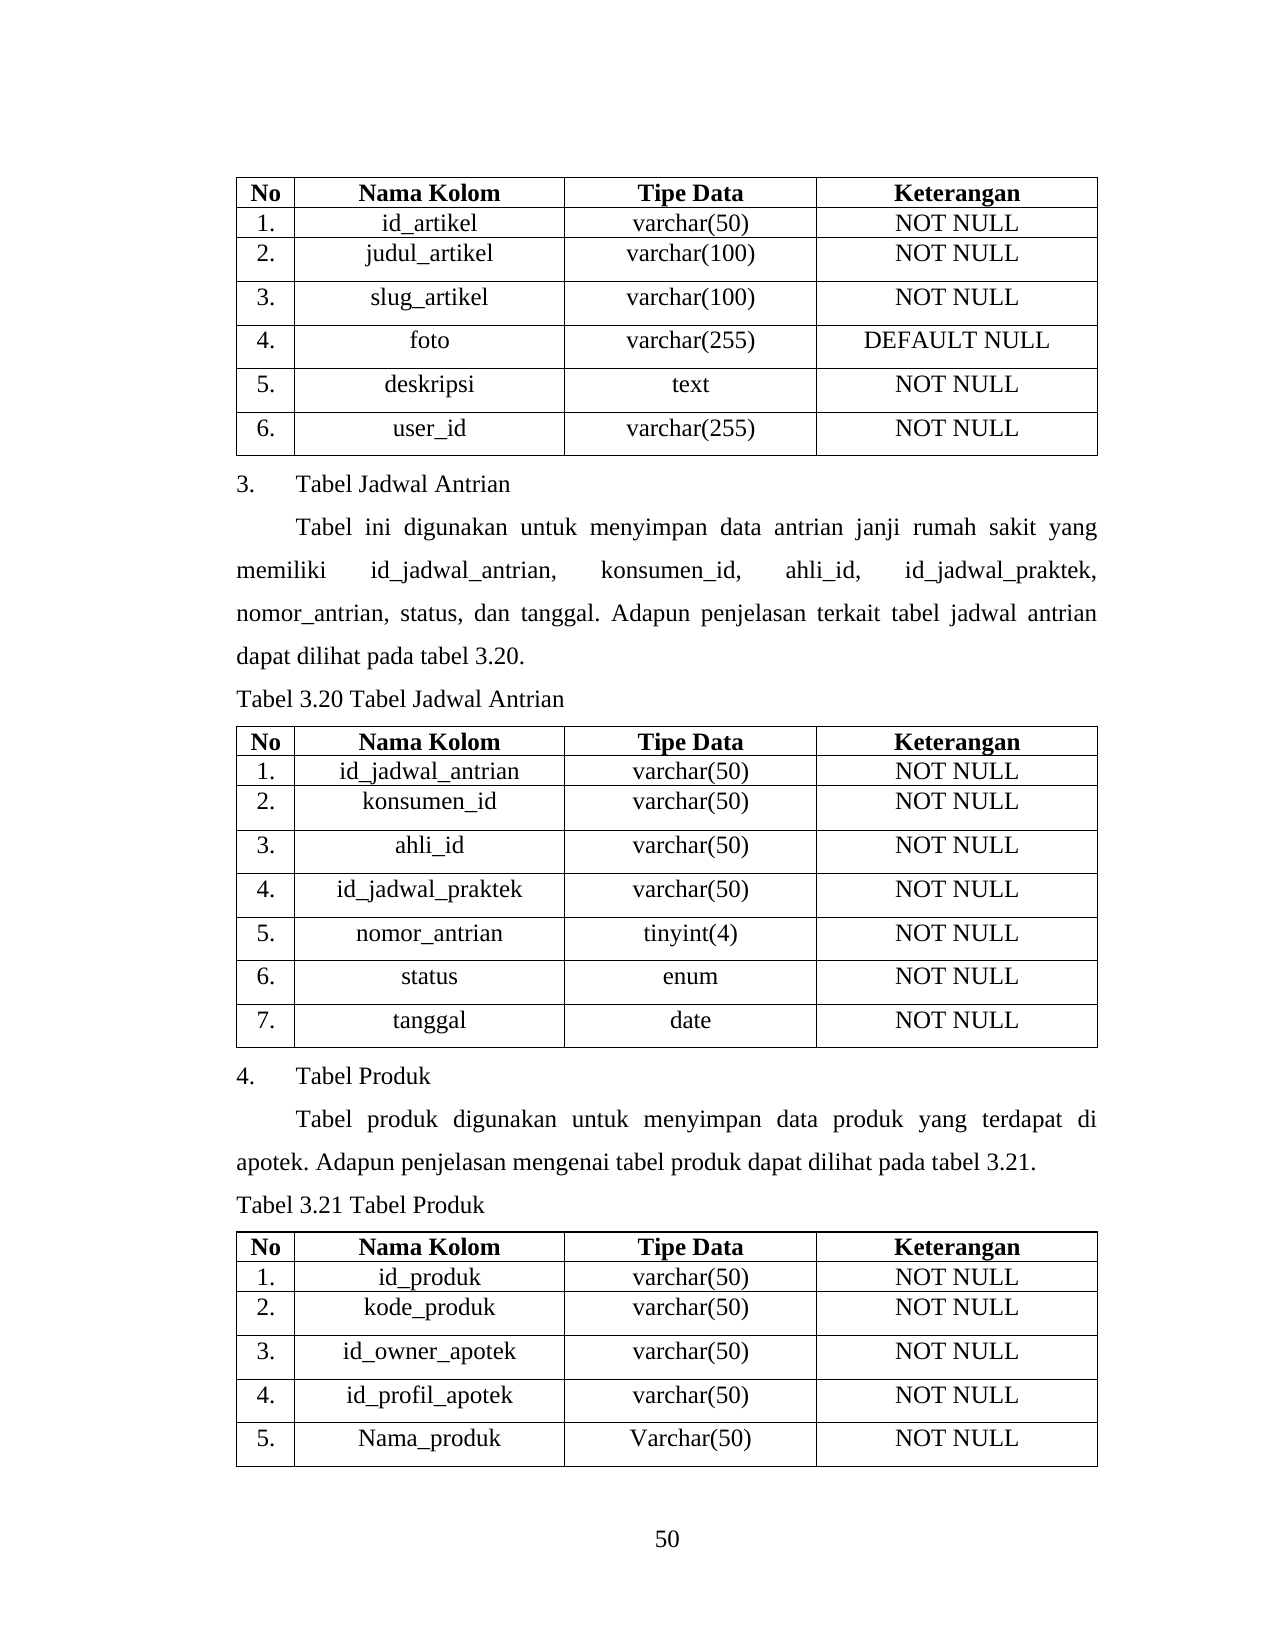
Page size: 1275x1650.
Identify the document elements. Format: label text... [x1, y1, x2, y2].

table_cell 2. [237, 238, 294, 281]
table_cell varchar(100) [565, 238, 816, 281]
table_header Nama Kolom [295, 178, 564, 207]
table_cell 5. [237, 1423, 294, 1466]
table_cell 6. [237, 413, 294, 455]
table_cell Nama_produk [295, 1423, 564, 1466]
table_cell id_owner_apotek [295, 1336, 564, 1379]
table_cell 1. [237, 1262, 294, 1291]
table_cell NOT NULL [817, 1423, 1097, 1466]
table_cell NOT NULL [817, 786, 1097, 829]
table_cell varchar(255) [565, 326, 816, 368]
table_header Tipe Data [565, 1233, 816, 1261]
table_cell NOT NULL [817, 1380, 1097, 1422]
table_cell 4. [237, 1380, 294, 1422]
table_header No [237, 727, 294, 755]
table_cell deskripsi [295, 369, 564, 412]
table_cell judul_artikel [295, 238, 564, 281]
table_cell tanggal [295, 1005, 564, 1047]
table_cell id_jadwal_praktek [295, 874, 564, 917]
table_cell NOT NULL [817, 918, 1097, 960]
table_cell varchar(255) [565, 413, 816, 455]
table_cell varchar(50) [565, 1262, 816, 1291]
table_cell NOT NULL [817, 413, 1097, 455]
table_cell kode_produk [295, 1292, 564, 1335]
table_cell NOT NULL [817, 1336, 1097, 1379]
table_cell varchar(50) [565, 1380, 816, 1422]
table_cell NOT NULL [817, 1262, 1097, 1291]
table_cell varchar(50) [565, 1292, 816, 1335]
table_cell date [565, 1005, 816, 1047]
table_cell status [295, 961, 564, 1004]
table_cell 1. [237, 756, 294, 785]
table_cell NOT NULL [817, 1005, 1097, 1047]
table_cell Varchar(50) [565, 1423, 816, 1466]
table_cell id_produk [295, 1262, 564, 1291]
table_cell nomor_antrian [295, 918, 564, 960]
list Tabel Produk [236, 1061, 1098, 1089]
table_cell 7. [237, 1005, 294, 1047]
table_cell NOT NULL [817, 208, 1097, 237]
table_cell NOT NULL [817, 282, 1097, 324]
table_cell id_profil_apotek [295, 1380, 564, 1422]
table_cell 2. [237, 1292, 294, 1335]
table_cell DEFAULT NULL [817, 326, 1097, 368]
list Tabel produk digunakan untuk menyimpan data produk yang terdapat di apotek. Adapun penjelasan mengenai tabel produk dapat dilihat pada tabel 3.21. [236, 1104, 1098, 1176]
table_cell varchar(50) [565, 786, 816, 829]
table_cell NOT NULL [817, 1292, 1097, 1335]
table_cell NOT NULL [817, 831, 1097, 873]
table_cell varchar(50) [565, 208, 816, 237]
table_cell foto [295, 326, 564, 368]
table_cell NOT NULL [817, 238, 1097, 281]
table_cell enum [565, 961, 816, 1004]
table_cell 6. [237, 961, 294, 1004]
table_cell 4. [237, 874, 294, 917]
table_cell varchar(50) [565, 1336, 816, 1379]
table_cell 4. [237, 326, 294, 368]
table_cell slug_artikel [295, 282, 564, 324]
table_header No [237, 1233, 294, 1261]
table_cell user_id [295, 413, 564, 455]
table_header Tipe Data [565, 178, 816, 207]
table_cell 5. [237, 918, 294, 960]
table_header Tipe Data [565, 727, 816, 755]
table_cell 3. [237, 1336, 294, 1379]
table_header No [237, 178, 294, 207]
table_cell NOT NULL [817, 756, 1097, 785]
table_cell id_jadwal_antrian [295, 756, 564, 785]
list Tabel ini digunakan untuk menyimpan data antrian janji rumah sakit yang memiliki id_jadwal_antrian, konsumen_id, ahli_id, id_jadwal_praktek, nomor_antrian, status, dan tanggal. Adapun penjelasan terkait tabel jadwal antrian dapat dilihat pada tabel 3.20. [236, 512, 1098, 670]
text Tabel 3.20 Tabel Jadwal Antrian [236, 684, 1098, 713]
text Tabel 3.21 Tabel Produk [236, 1190, 1098, 1219]
table_header Nama Kolom [295, 1233, 564, 1261]
table_cell text [565, 369, 816, 412]
table_cell NOT NULL [817, 369, 1097, 412]
table_cell varchar(50) [565, 756, 816, 785]
table_header Keterangan [817, 727, 1097, 755]
table_cell varchar(50) [565, 874, 816, 917]
table_cell 1. [237, 208, 294, 237]
table_cell varchar(50) [565, 831, 816, 873]
table_cell varchar(100) [565, 282, 816, 324]
table_cell NOT NULL [817, 961, 1097, 1004]
table_cell NOT NULL [817, 874, 1097, 917]
table_header Keterangan [817, 1233, 1097, 1261]
table_cell konsumen_id [295, 786, 564, 829]
table_cell 5. [237, 369, 294, 412]
table_cell 3. [237, 282, 294, 324]
list Tabel Jadwal Antrian [236, 469, 1098, 497]
table_cell tinyint(4) [565, 918, 816, 960]
table_header Keterangan [817, 178, 1097, 207]
table_cell 3. [237, 831, 294, 873]
table_header Nama Kolom [295, 727, 564, 755]
table_cell ahli_id [295, 831, 564, 873]
table_cell 2. [237, 786, 294, 829]
table_cell id_artikel [295, 208, 564, 237]
